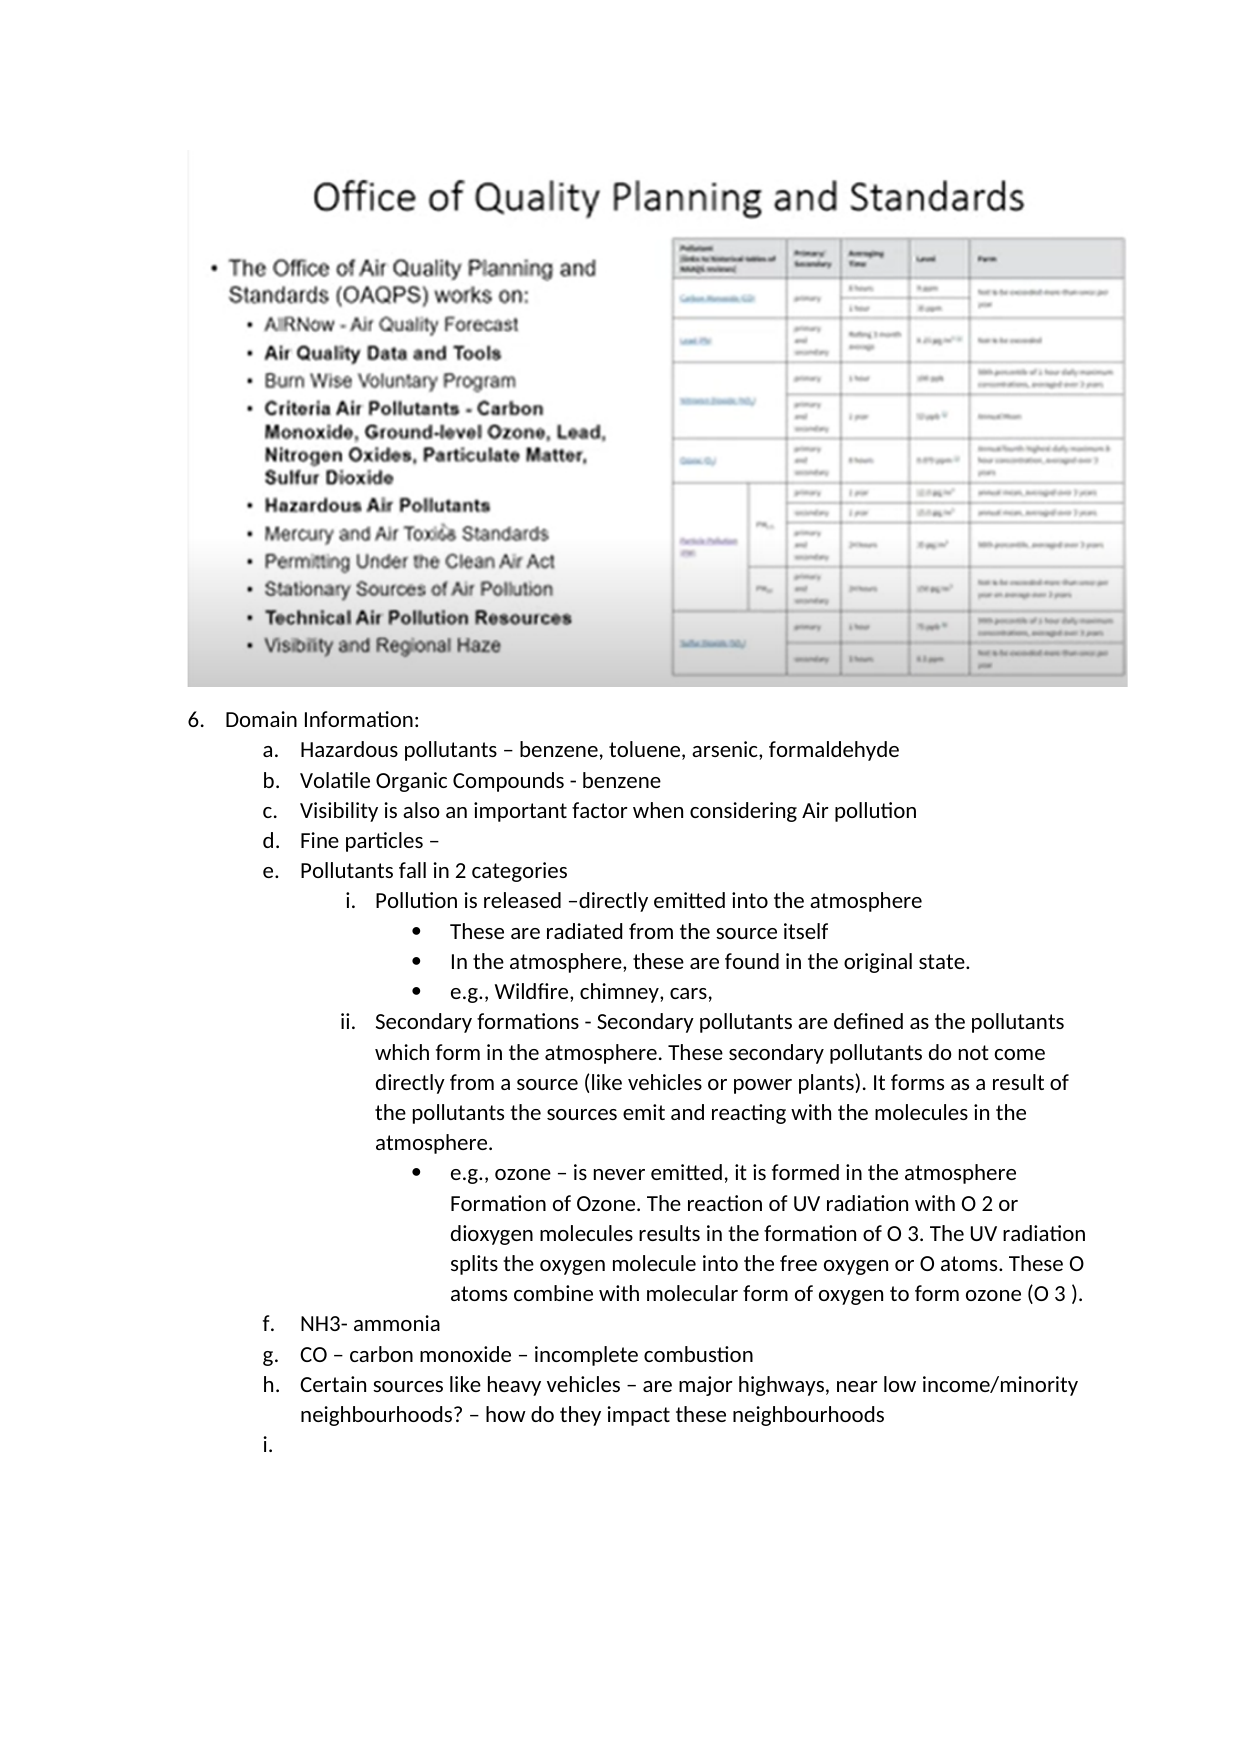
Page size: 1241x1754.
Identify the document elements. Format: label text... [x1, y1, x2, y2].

list e.g., Wildfire, chimney, cars, [412, 977, 1090, 1005]
list Fine particles – [262, 826, 1090, 854]
picture [187, 150, 1128, 687]
list Visibility is also an important factor when considering Air pollution [262, 796, 1090, 824]
list In the atmosphere, these are found in the original state. [412, 947, 1090, 975]
list Volatile Organic Compounds - benzene [262, 766, 1090, 794]
list Hazardous pollutants – benzene, toluene, arsenic, formaldehyde [262, 736, 1090, 763]
list Pollutants fall in 2 categories [262, 856, 1090, 884]
list CO – carbon monoxide – incomplete combustion [262, 1340, 1090, 1368]
list Domain Information: [187, 705, 1090, 733]
list Secondary formations - Secondary pollutants are defined as the pollutants which form in the atmosphere. These secondary pollutants do not come directly from a source (like vehicles or power plants). It forms as a result of the pollutants the sources emit and reacting with the molecules in the atmosphere. [356, 1007, 1090, 1156]
list Certain sources like heavy vehicles – are major highways, near low income/minority neighbourhoods? – how do they impact these neighbourhoods [262, 1370, 1090, 1428]
list e.g., ozone – is never emitted, it is formed in the atmosphere Formation of Ozone. The reaction of UV radiation with O 2 or dioxygen molecules results in the formation of O 3. The UV radiation splits the oxygen molecule into the free oxygen or O atoms. These O atoms combine with molecular form of oxygen to form ozone (O 3 ). [412, 1158, 1090, 1307]
list NH3- ammonia [262, 1309, 1090, 1337]
list These are radiated from the source itself [412, 917, 1090, 945]
list Pollution is released –directly emitted into the atmosphere [356, 887, 1090, 914]
